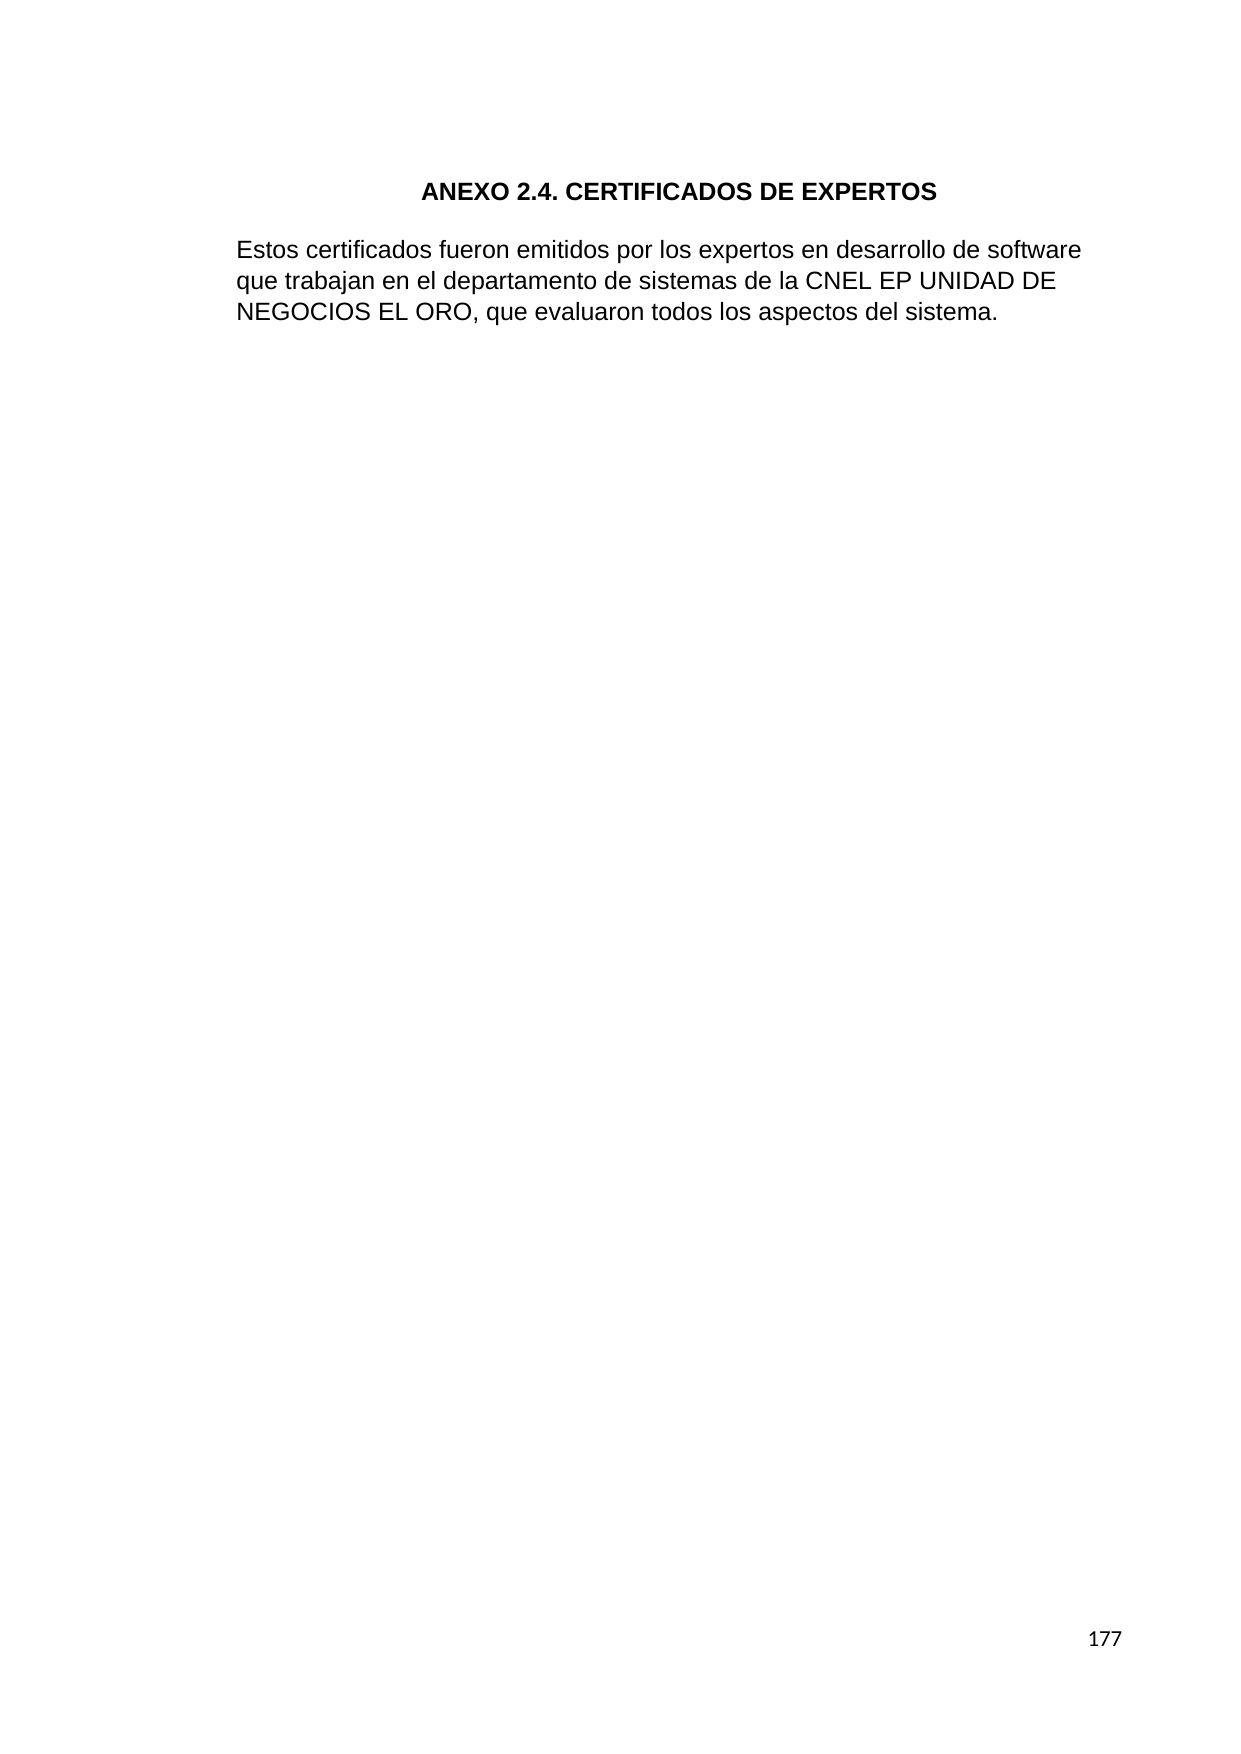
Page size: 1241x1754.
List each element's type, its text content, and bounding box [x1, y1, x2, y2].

text Estos certificados fueron emitidos por los expertos en desarrollo de software que trabajan en el departamento de sistemas de la CNEL EP UNIDAD DE NEGOCIOS EL ORO, que evaluaron todos los aspectos del sistema. [236, 235, 1122, 326]
subtitle ANEXO 2.4. CERTIFICADOS DE EXPERTOS [236, 177, 1122, 206]
